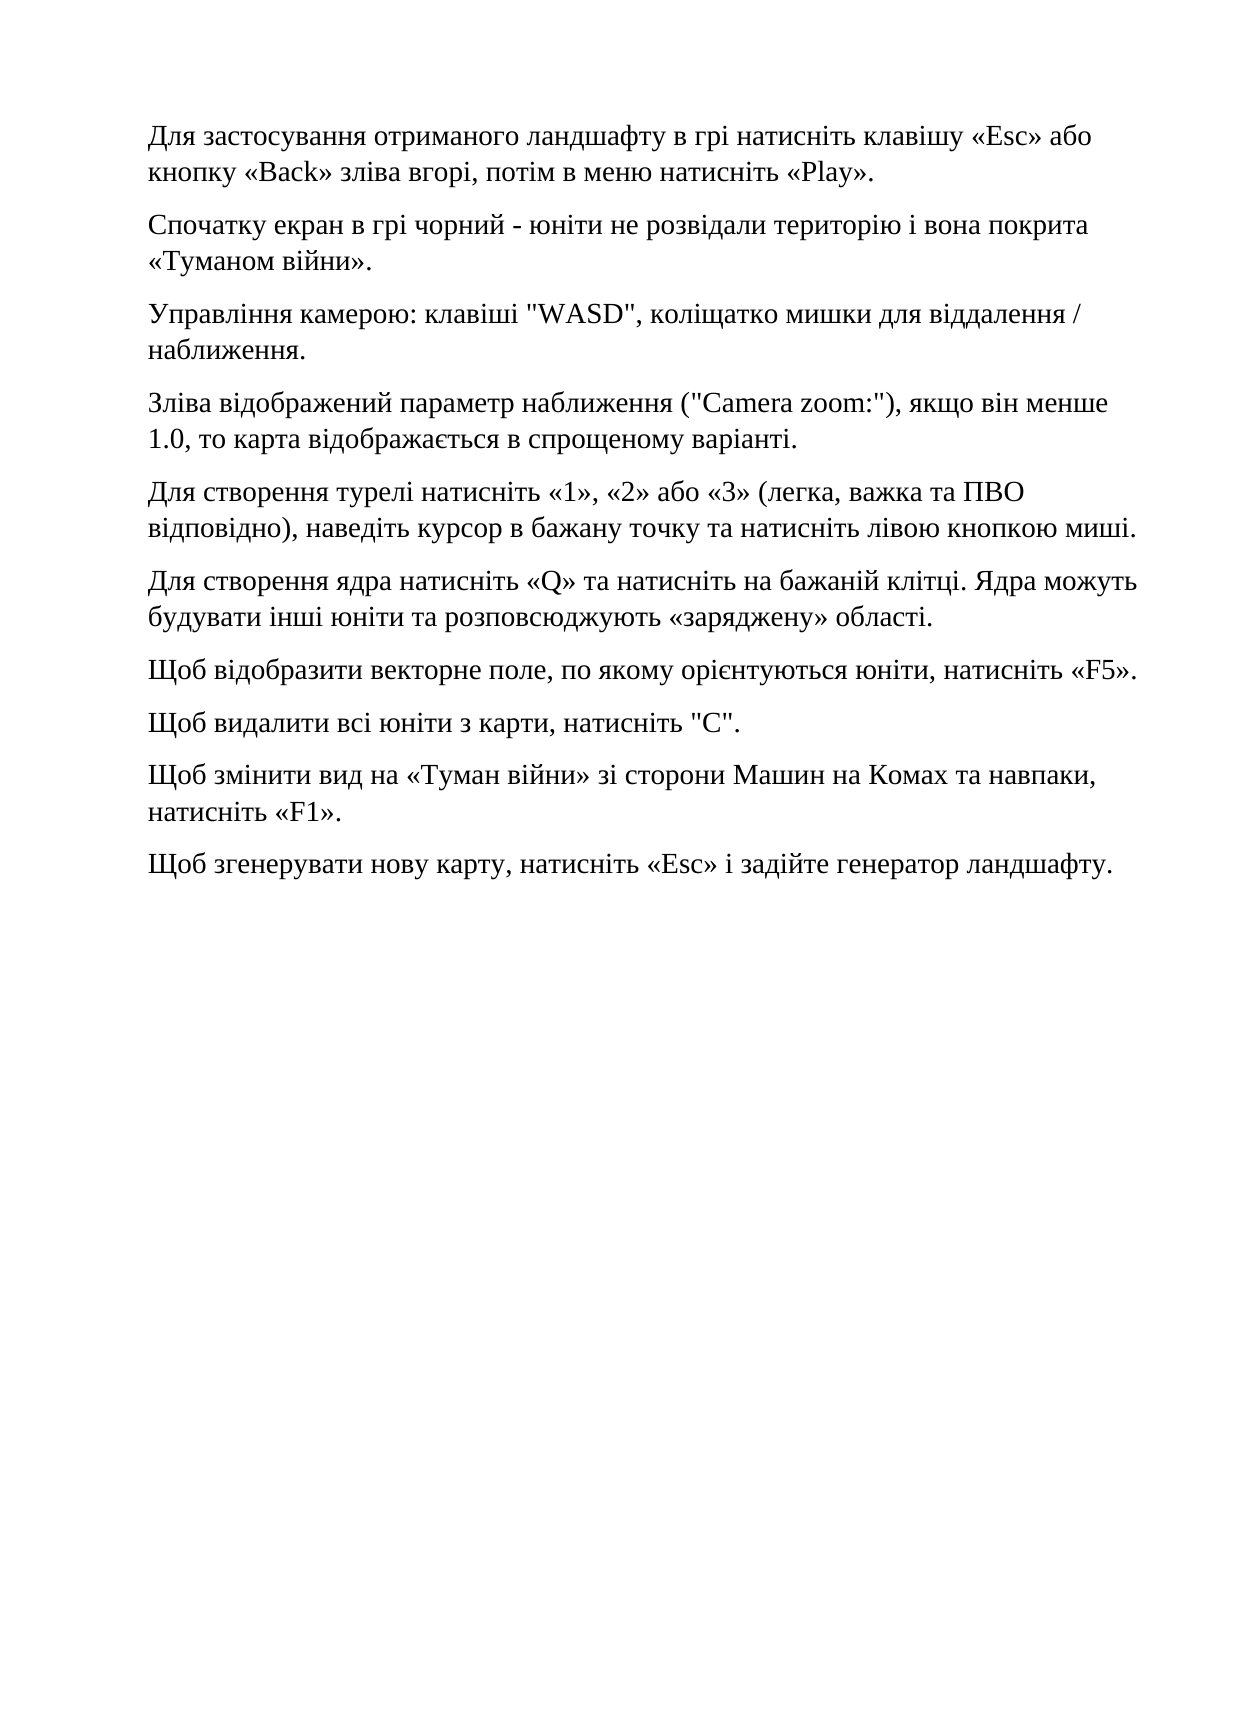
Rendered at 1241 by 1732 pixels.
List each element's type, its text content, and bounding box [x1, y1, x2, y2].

text Щоб видалити всі юніти з карти, натисніть "C". [148, 705, 1152, 738]
text Щоб змінити вид на «Туман війни» зі сторони Машин на Комах та навпаки, натисніть «F1». [148, 757, 1152, 827]
text Для застосування отриманого ландшафту в грі натисніть клавішу «Esc» або кнопку «Back» зліва вгорі, потім в меню натисніть «Play». [148, 118, 1152, 188]
text Щоб відобразити векторне поле, по якому орієнтуються юніти, натисніть «F5». [148, 652, 1152, 685]
text Спочатку екран в грі чорний - юніти не розвідали територію і вона покрита «Туманом війни». [148, 207, 1152, 277]
text Щоб згенерувати нову карту, натисніть «Esc» і задійте генератор ландшафту. [148, 846, 1152, 880]
text Зліва відображений параметр наближення ("Camera zoom:"), якщо він менше 1.0, то карта відображається в спрощеному варіанті. [148, 385, 1152, 455]
text Управління камерою: клавіші "WASD", коліщатко мишки для віддалення / наближення. [148, 296, 1152, 366]
text Для створення турелі натисніть «1», «2» або «3» (легка, важка та ПВО відповідно), наведіть курсор в бажану точку та натисніть лівою кнопкою миші. [148, 474, 1152, 544]
text Для створення ядра натисніть «Q» та натисніть на бажаній клітці. Ядра можуть будувати інші юніти та розповсюджують «заряджену» області. [148, 563, 1152, 633]
